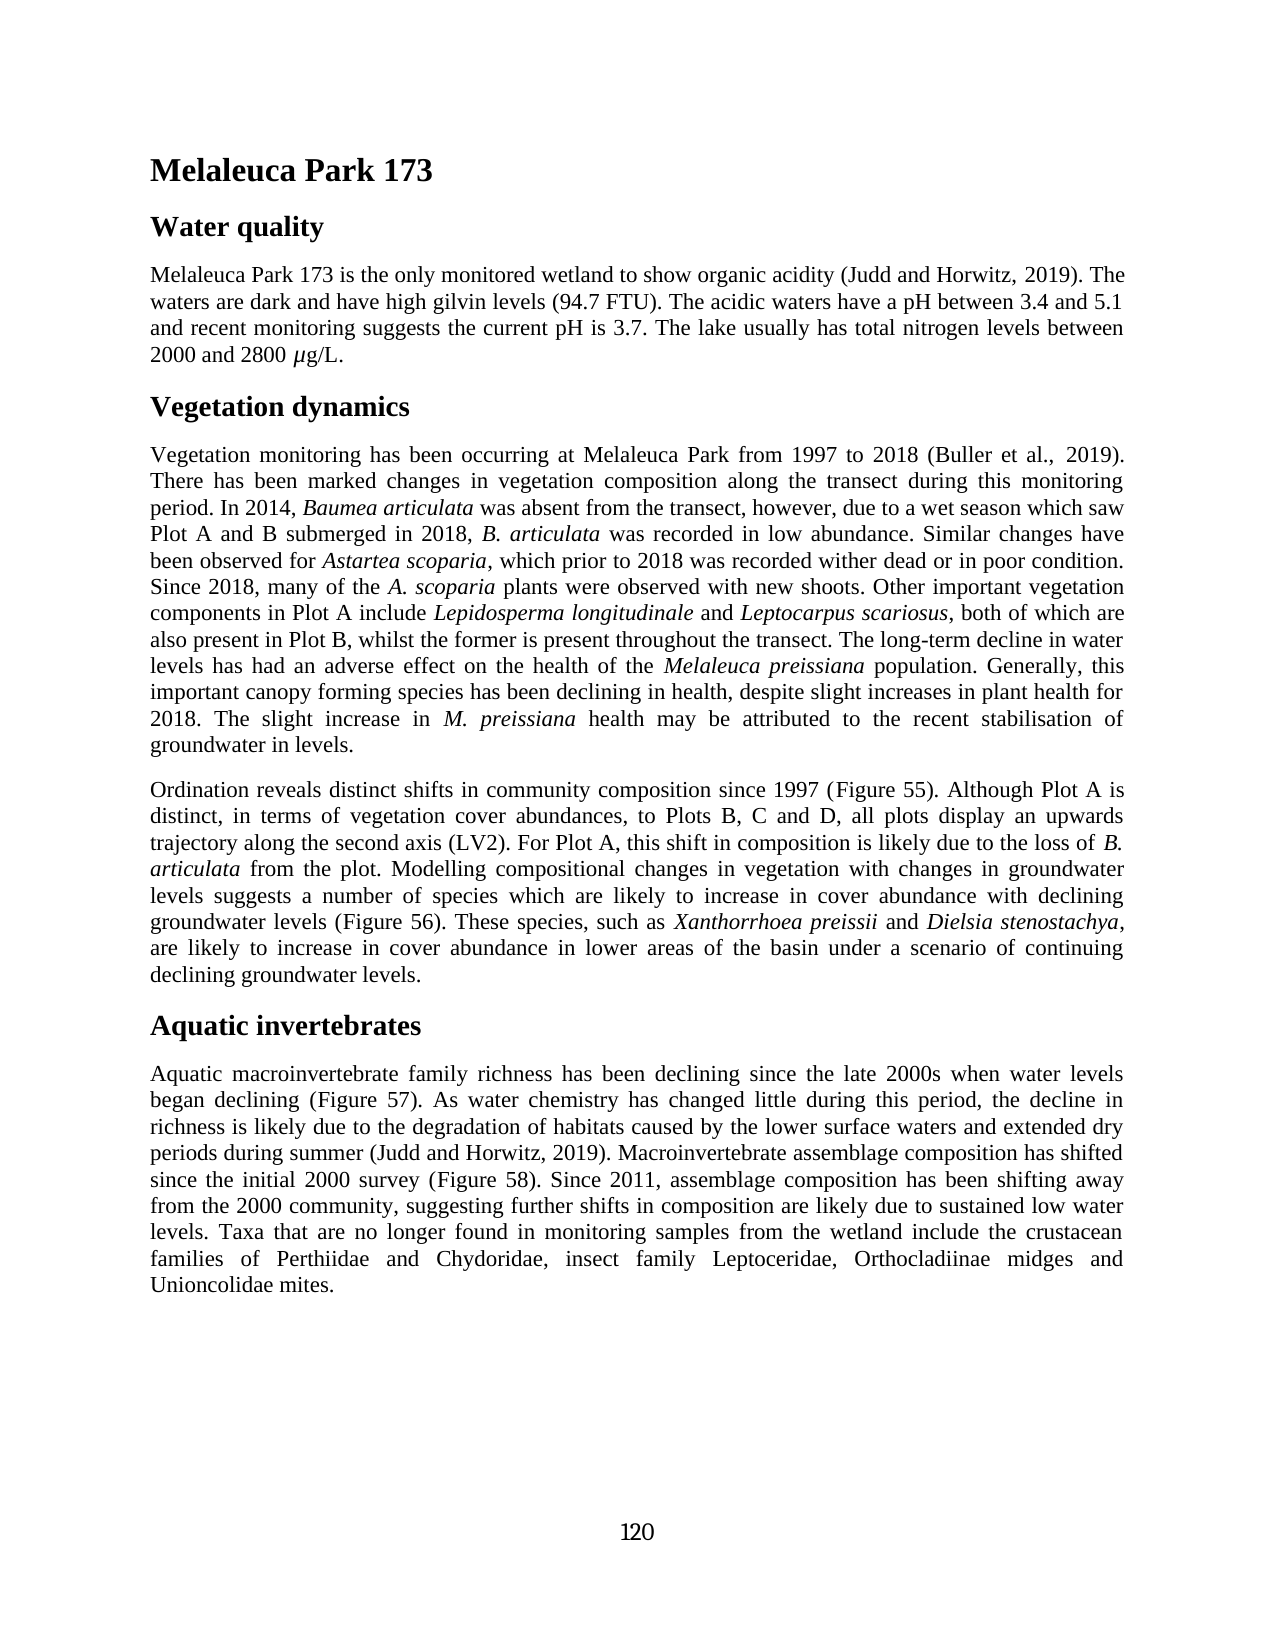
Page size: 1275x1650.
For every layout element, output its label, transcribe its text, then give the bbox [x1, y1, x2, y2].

subtitle Vegetation dynamics [150, 389, 1125, 422]
subtitle Water quality [150, 209, 1125, 243]
text Melaleuca Park 173 is the only monitored wetland to show organic acidity (Judd and Horwitz, 2019). The waters are dark and have high gilvin levels (94.7 FTU). The acidic waters have a pH between 3.4 and 5.1 and recent monitoring suggests the current pH is 3.7. The lake usually has total nitrogen levels between 2000 and 2800 g/L. [150, 261, 1125, 368]
subtitle Aquatic invertebrates [150, 1008, 1125, 1041]
text Vegetation monitoring has been occurring at Melaleuca Park from 1997 to 2018 (Buller et al., 2019). There has been marked changes in vegetation composition along the transect during this monitoring period. In 2014, Baumea articulata was absent from the transect, however, due to a wet season which saw Plot A and B submerged in 2018, B. articulata was recorded in low abundance. Similar changes have been observed for Astartea scoparia, which prior to 2018 was recorded wither dead or in poor condition. Since 2018, many of the A. scoparia plants were observed with new shoots. Other important vegetation components in Plot A include Lepidosperma longitudinale and Leptocarpus scariosus, both of which are also present in Plot B, whilst the former is present throughout the transect. The long-term decline in water levels has had an adverse effect on the health of the Melaleuca preissiana population. Generally, this important canopy forming species has been declining in health, despite slight increases in plant health for 2018. The slight increase in M. preissiana health may be attributed to the recent stabilisation of groundwater in levels. [150, 441, 1125, 757]
subtitle Melaleuca Park 173 [150, 150, 1125, 188]
